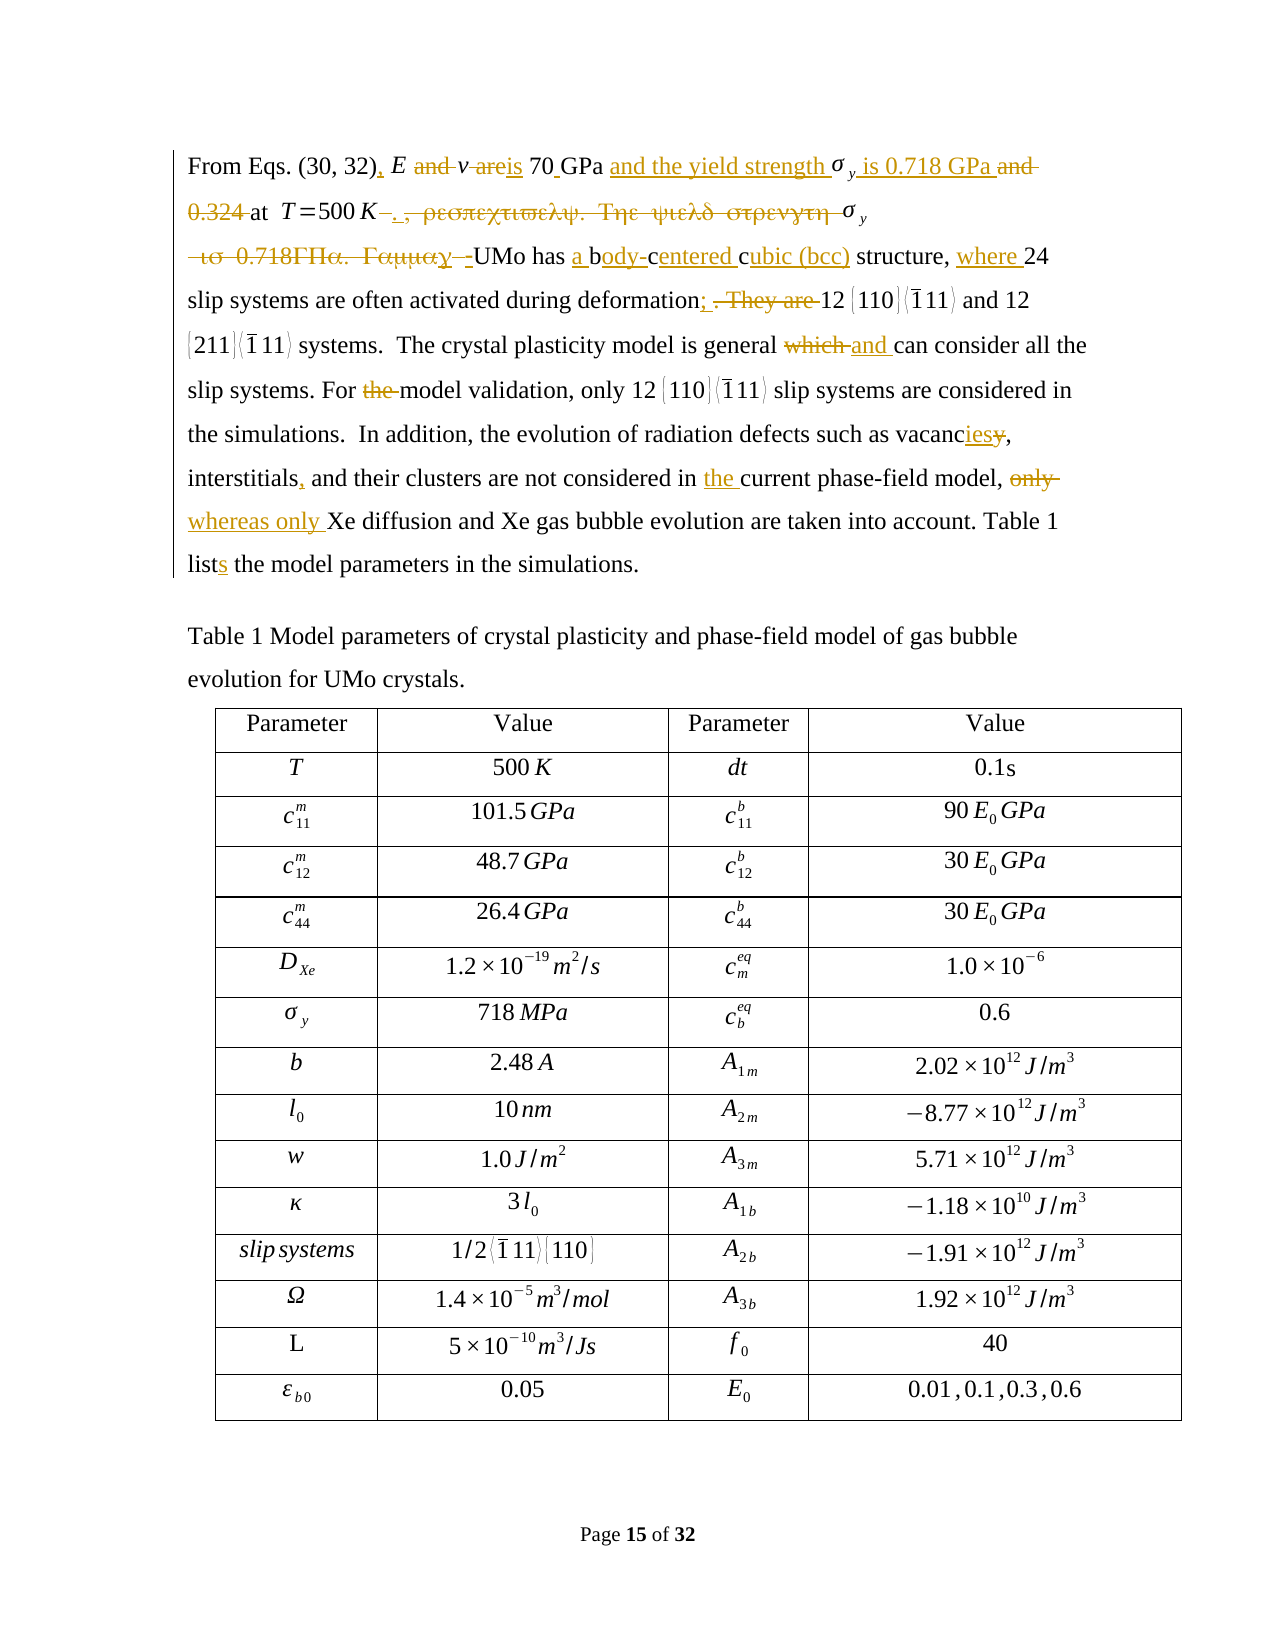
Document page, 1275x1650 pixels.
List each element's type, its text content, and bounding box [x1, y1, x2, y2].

table_header Parameter [669, 709, 808, 752]
table_cell [669, 998, 808, 1047]
table_cell [378, 998, 668, 1047]
table_cell [378, 797, 668, 846]
table_cell [809, 948, 1181, 997]
table_cell [216, 1048, 377, 1094]
table_header Parameter [216, 709, 377, 752]
table_cell L [216, 1328, 377, 1374]
table_cell 40 [809, 1328, 1181, 1374]
table_cell [809, 1235, 1181, 1280]
table_cell [809, 1375, 1181, 1420]
table_cell [809, 1281, 1181, 1327]
table_cell [669, 898, 808, 947]
table_cell [378, 1235, 668, 1280]
table_cell [669, 847, 808, 896]
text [187, 150, 1087, 578]
table_cell [216, 998, 377, 1047]
table_cell [378, 1095, 668, 1140]
table_cell [809, 998, 1181, 1047]
table_cell [809, 1095, 1181, 1140]
table_cell [669, 1375, 808, 1420]
table_cell [669, 1281, 808, 1327]
table_cell [216, 753, 377, 796]
table_cell s [809, 753, 1181, 796]
table_cell [216, 898, 377, 947]
table_cell [378, 847, 668, 896]
text Table 1 Model parameters of crystal plasticity and phase-field model of gas bubble evolution for UMo crystals. [187, 621, 1087, 693]
table_cell [378, 948, 668, 997]
table_cell [809, 1141, 1181, 1187]
table_header Value [378, 709, 668, 752]
table_cell [669, 1328, 808, 1374]
table_cell [216, 948, 377, 997]
table_cell [378, 898, 668, 947]
table_cell [378, 753, 668, 796]
table_cell [669, 1048, 808, 1094]
table_cell [216, 1188, 377, 1234]
table_cell [216, 797, 377, 846]
table_header Value [809, 709, 1181, 752]
table_cell [809, 797, 1181, 846]
table_cell [809, 1188, 1181, 1234]
table_cell [378, 1375, 668, 1420]
table_cell [216, 1281, 377, 1327]
table_cell [669, 797, 808, 846]
table_cell [809, 1048, 1181, 1094]
table_cell [378, 1281, 668, 1327]
table_cell [669, 1235, 808, 1280]
table_cell [669, 1188, 808, 1234]
table_cell [216, 1375, 377, 1420]
table_cell [809, 898, 1181, 947]
table_cell [216, 1235, 377, 1280]
table_cell [669, 1095, 808, 1140]
table_cell [216, 1095, 377, 1140]
table_cell [669, 753, 808, 796]
table_cell [378, 1048, 668, 1094]
table_cell [378, 1141, 668, 1187]
table_cell [809, 847, 1181, 896]
table_cell [378, 1188, 668, 1234]
table_cell [216, 1141, 377, 1187]
table_cell [669, 1141, 808, 1187]
table_cell [669, 948, 808, 997]
table_cell [378, 1328, 668, 1374]
table_cell [216, 847, 377, 896]
